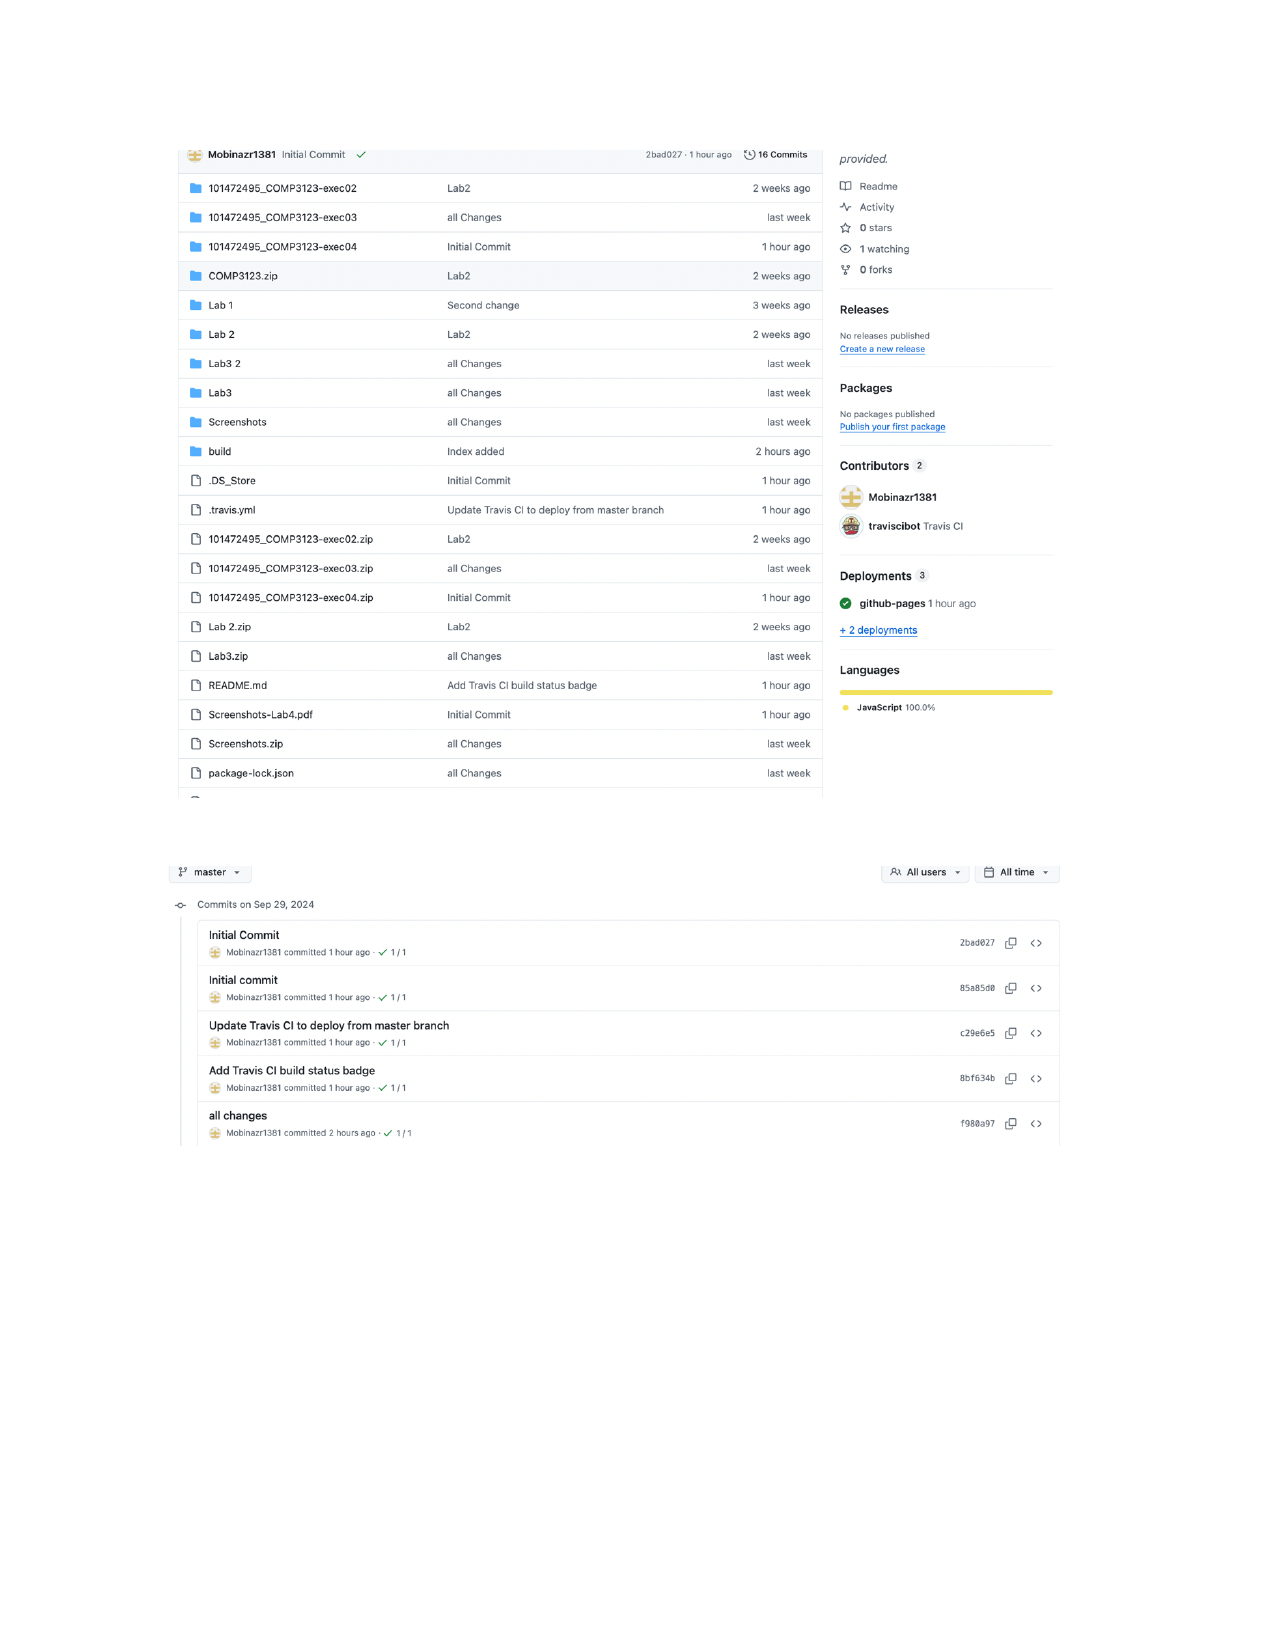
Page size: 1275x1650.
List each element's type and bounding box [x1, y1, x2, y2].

picture [150, 150, 1125, 798]
picture [150, 866, 1125, 1146]
